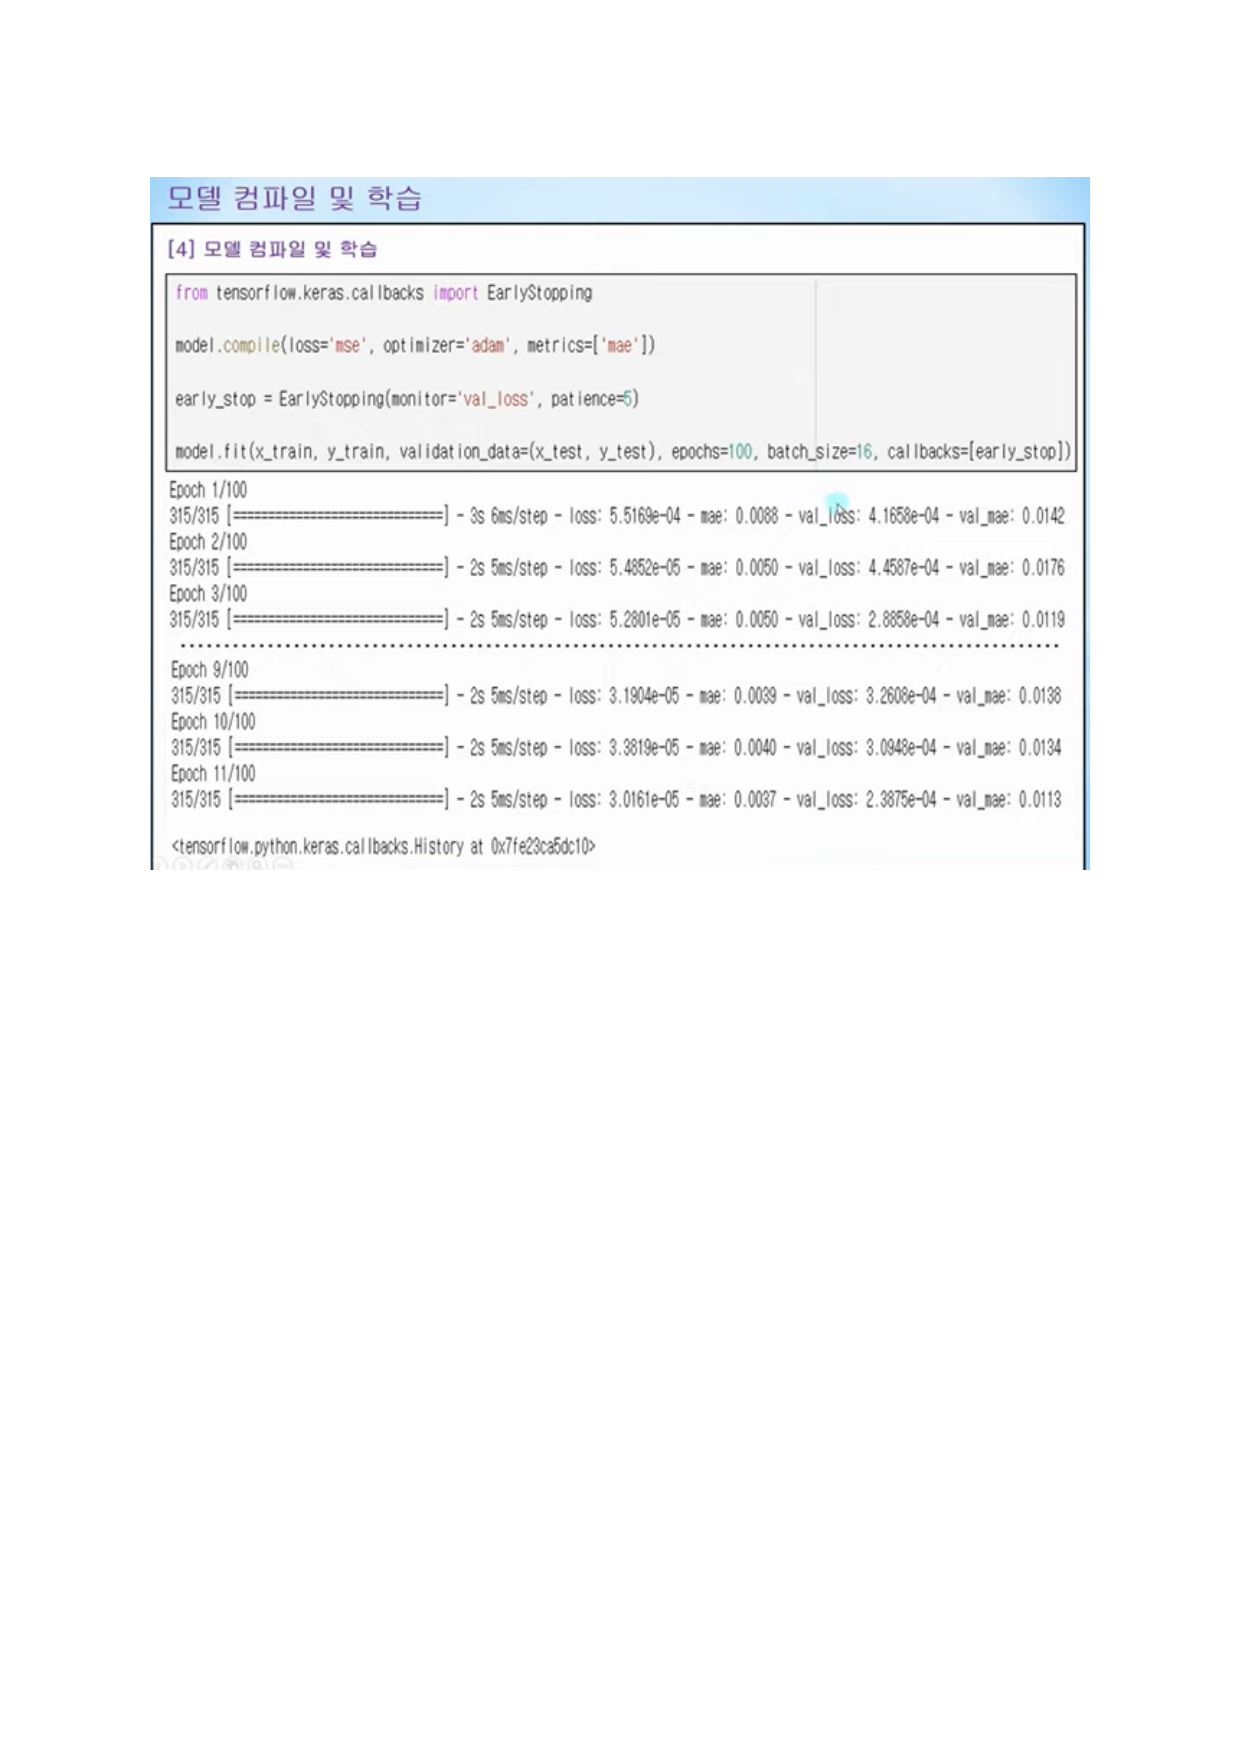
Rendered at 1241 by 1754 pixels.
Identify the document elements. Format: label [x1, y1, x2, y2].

picture [150, 177, 1091, 870]
